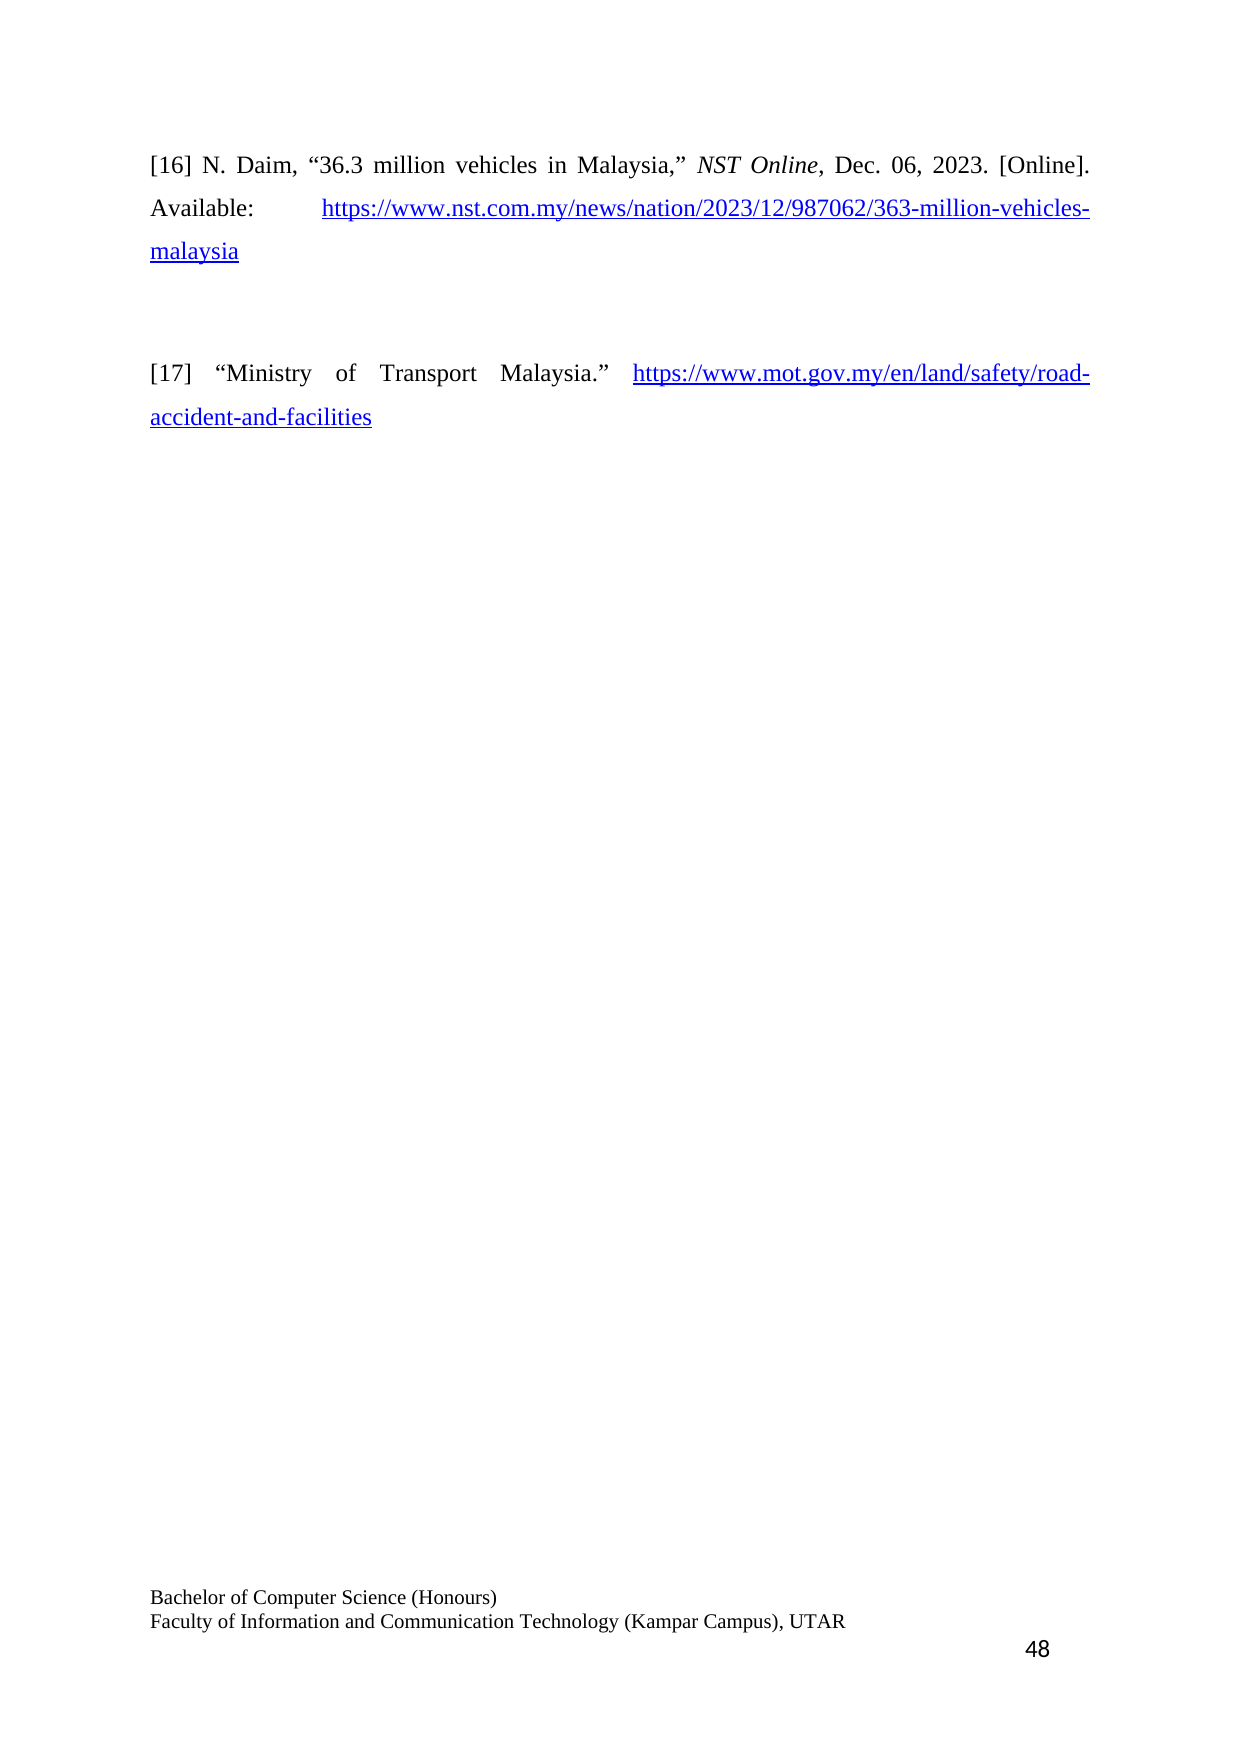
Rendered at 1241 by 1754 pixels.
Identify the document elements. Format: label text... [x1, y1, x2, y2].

text [16] N. Daim, “36.3 million vehicles in Malaysia,” NST Online, Dec. 06, 2023. [Online]. Available: https://www.nst.com.my/news/nation/2023/12/987062/363-million-vehicles-malaysia [150, 150, 1090, 265]
text [17] “Ministry of Transport Malaysia.” https://www.mot.gov.my/en/land/safety/road-accident-and-facilities [150, 358, 1090, 430]
